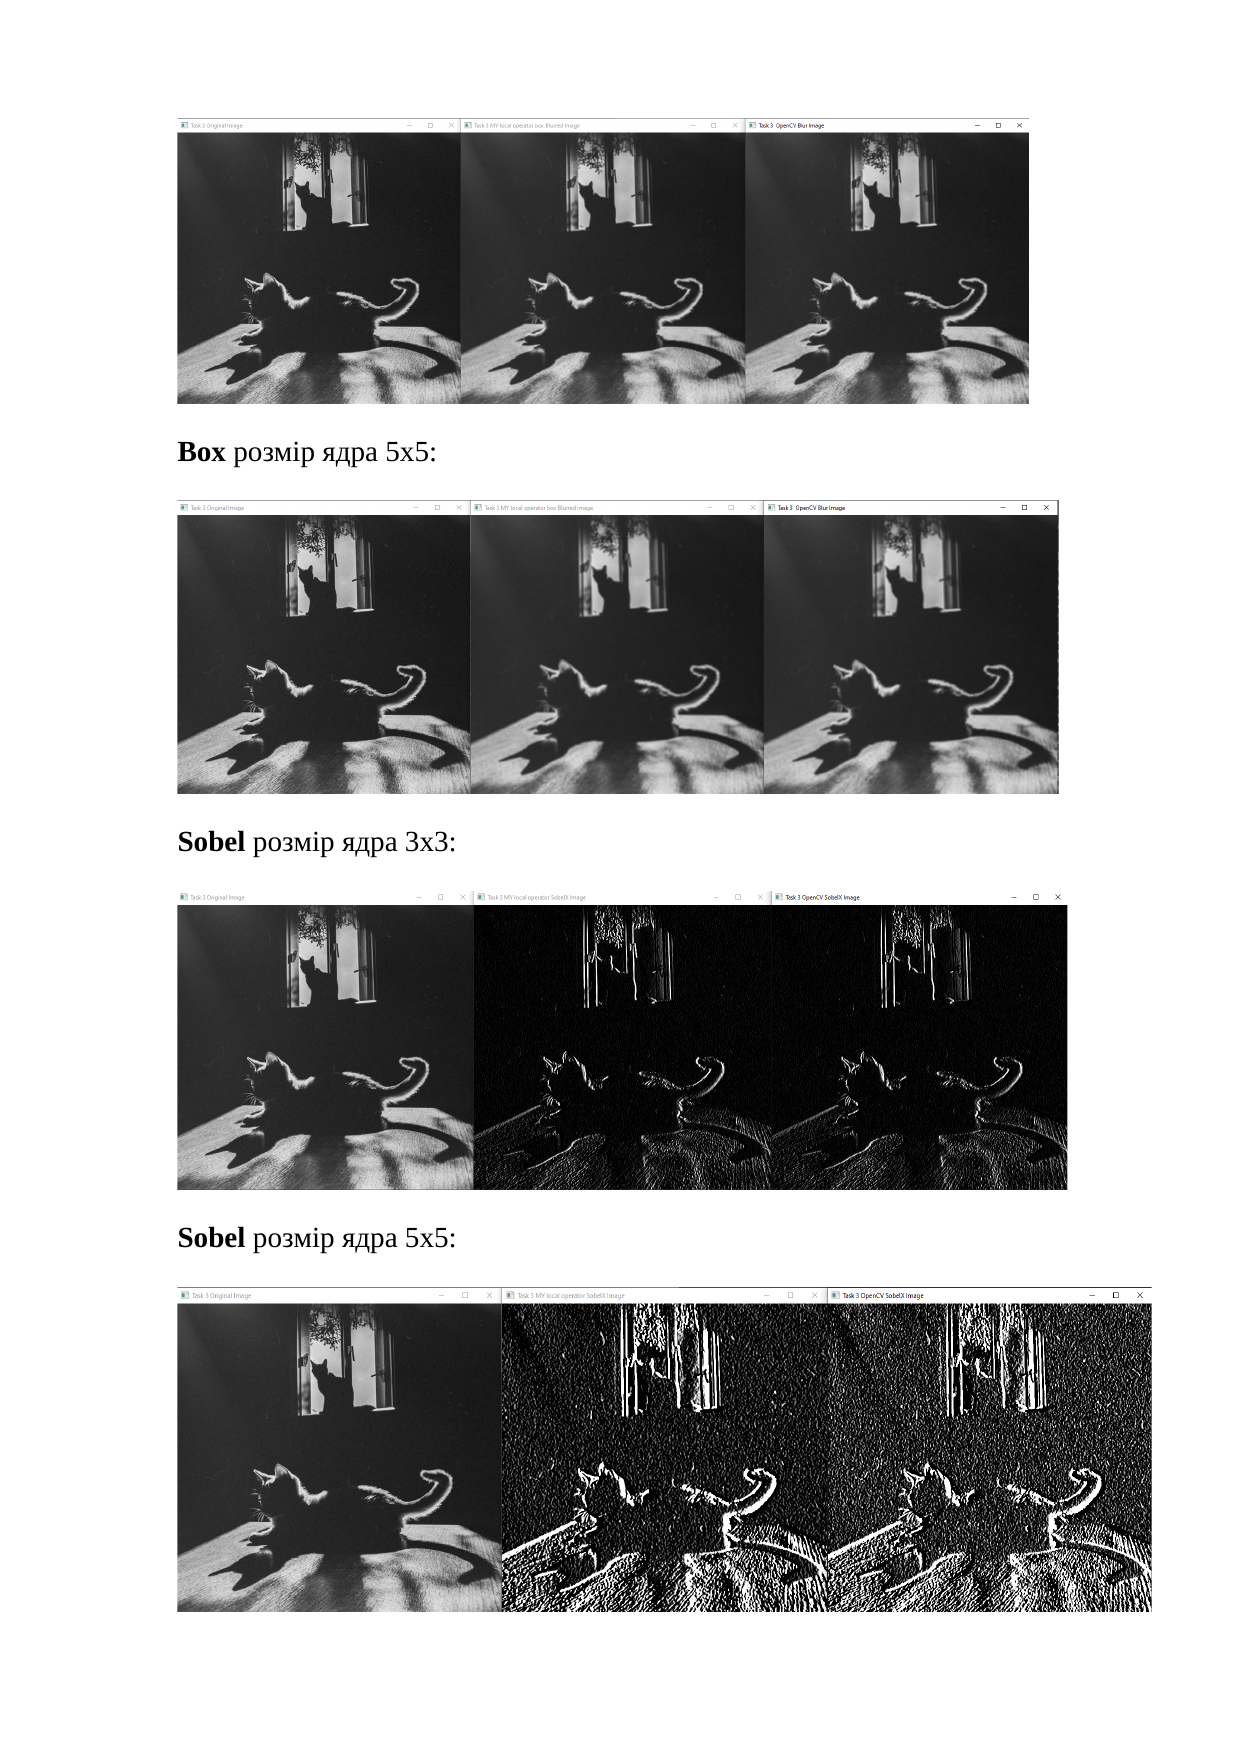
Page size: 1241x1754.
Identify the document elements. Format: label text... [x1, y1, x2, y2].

text Box розмір ядра 5х5: [177, 434, 1152, 467]
picture [177, 1287, 1152, 1612]
picture [177, 891, 1068, 1190]
text Sobel розмір ядра 3х3: [177, 824, 1152, 858]
picture [177, 500, 1059, 794]
text Sobel розмір ядра 5х5: [177, 1220, 1152, 1254]
picture [177, 118, 1029, 404]
